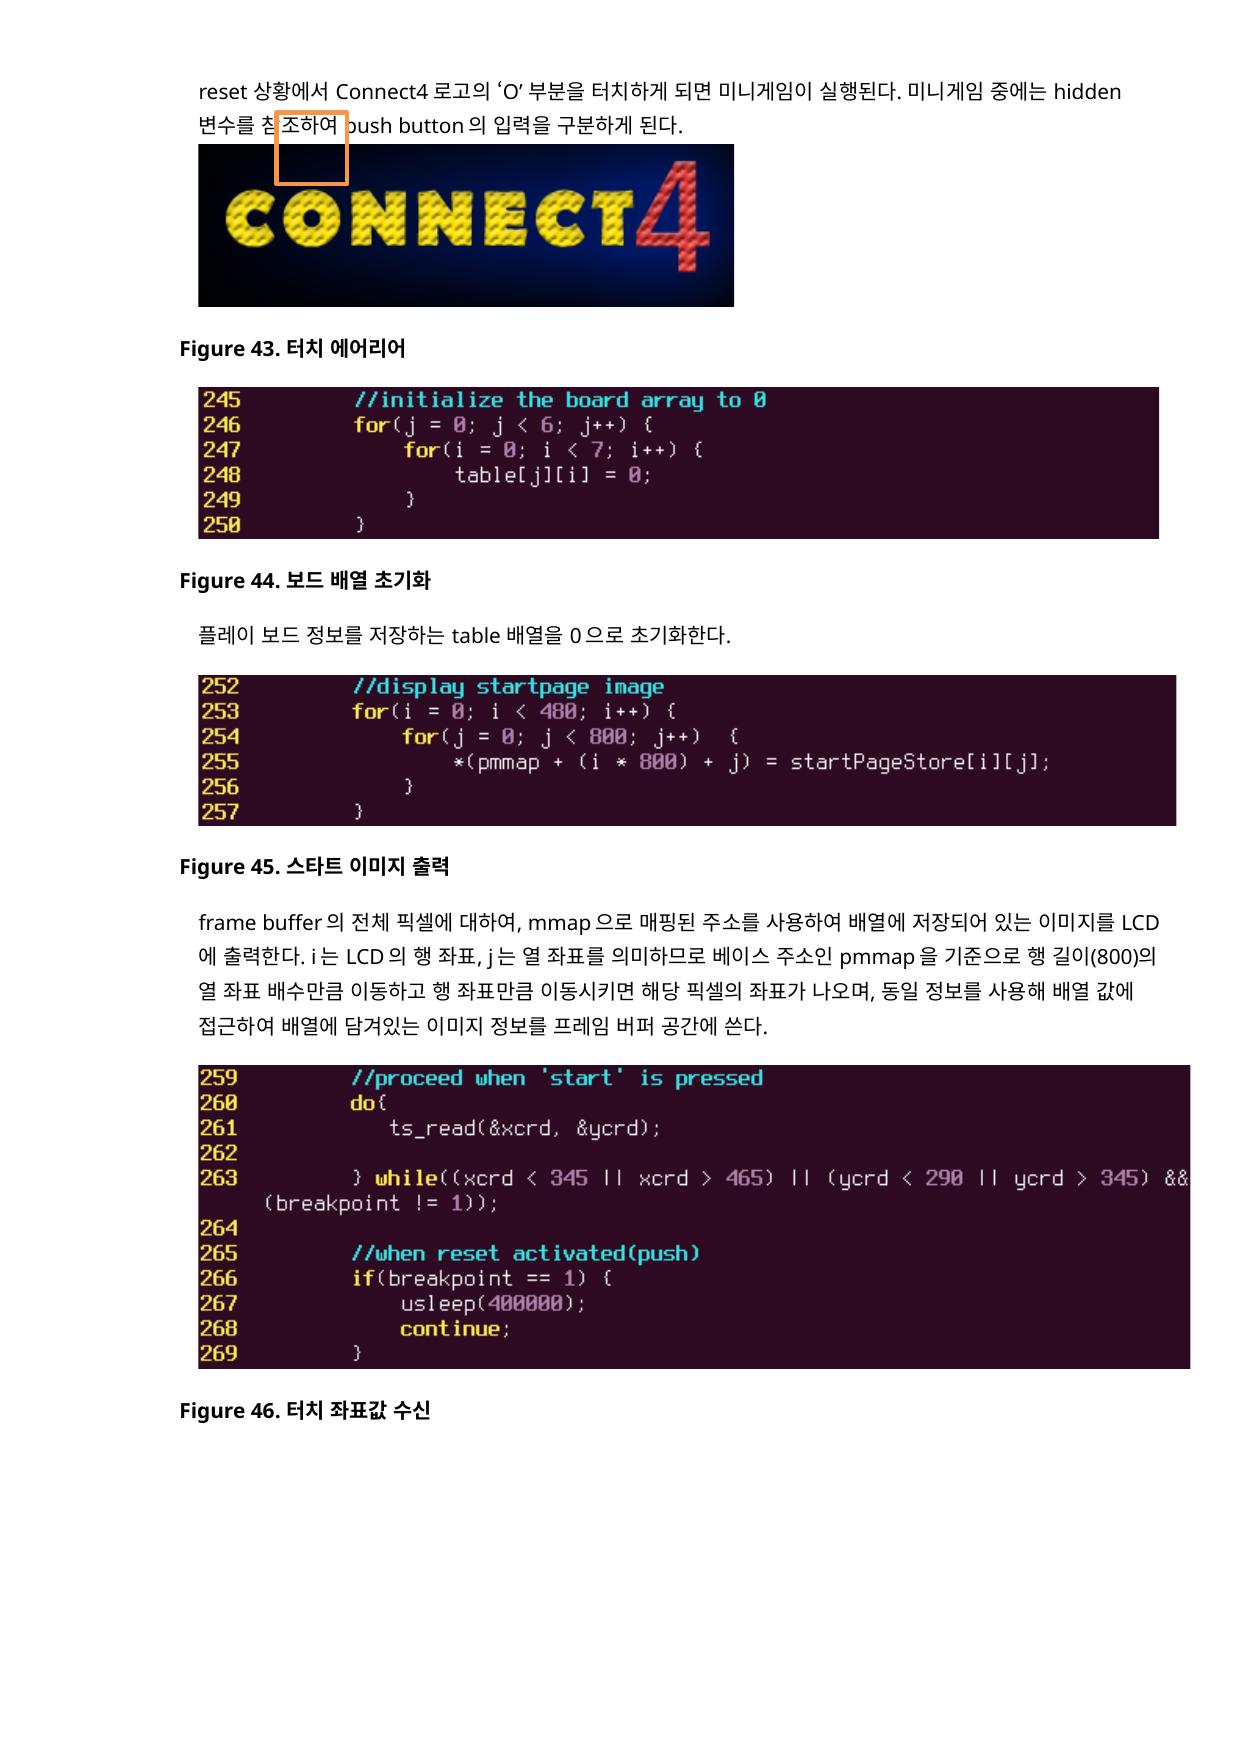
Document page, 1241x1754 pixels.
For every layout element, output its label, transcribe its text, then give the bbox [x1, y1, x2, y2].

list frame buffer의 전체 픽셀에 대하여, mmap으로 매핑된 주소를 사용하여 배열에 저장되어 있는 이미지를 LCD에 출력한다. i는 LCD의 행 좌표, j는 열 좌표를 의미하므로 베이스 주소인 pmmap을 기준으로 행 길이(800)의 열 좌표 배수만큼 이동하고 행 좌표만큼 이동시키면 해당 픽셀의 좌표가 나오며, 동일 정보를 사용해 배열 값에 접근하여 배열에 담겨있는 이미지 정보를 프레임 버퍼 공간에 쓴다. [198, 906, 1165, 1041]
picture [279, 144, 345, 182]
picture [198, 387, 1160, 539]
picture [198, 675, 1177, 826]
list 플레이 보드 정보를 저장하는 table 배열을 0으로 초기화한다. [198, 619, 1165, 650]
picture [198, 144, 735, 307]
picture [198, 1065, 1191, 1369]
